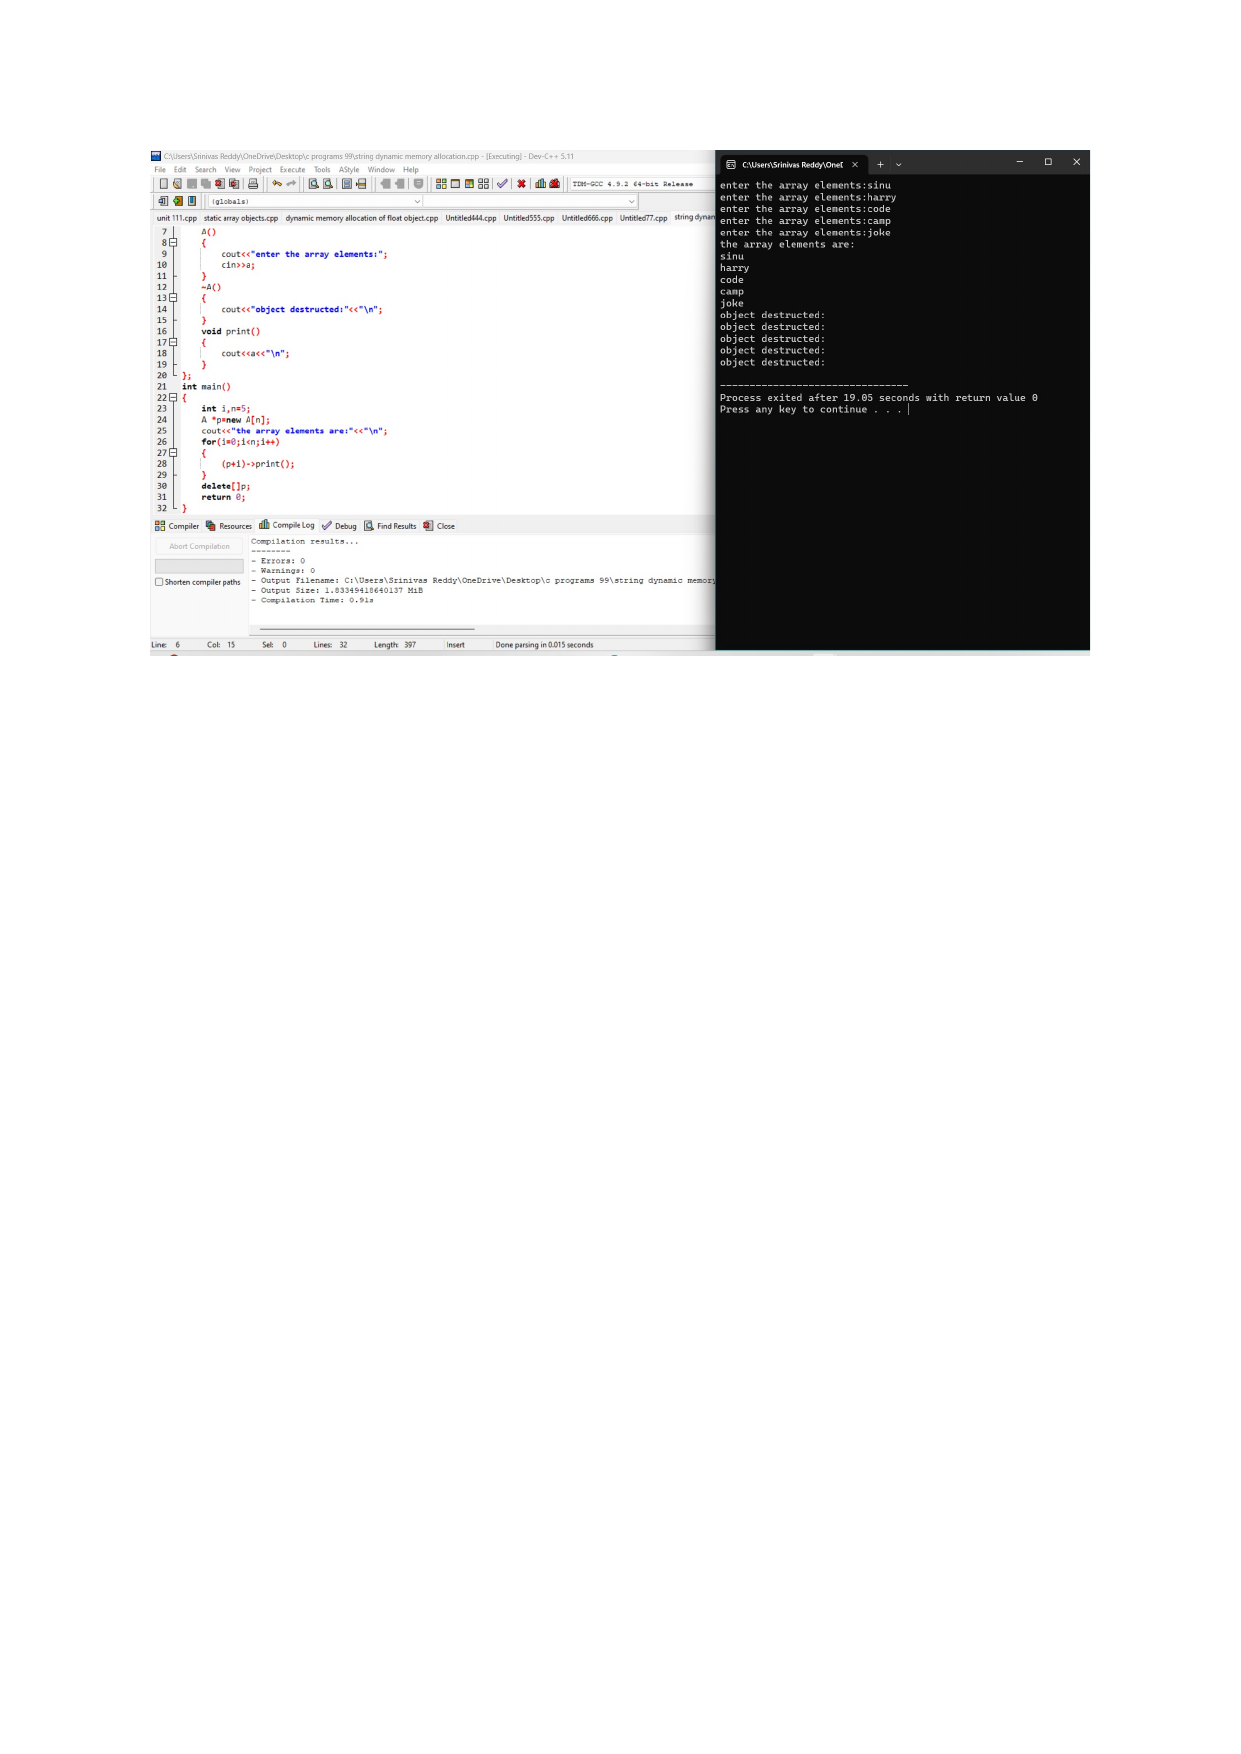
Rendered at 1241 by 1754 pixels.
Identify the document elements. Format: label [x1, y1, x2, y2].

picture [150, 150, 1091, 656]
